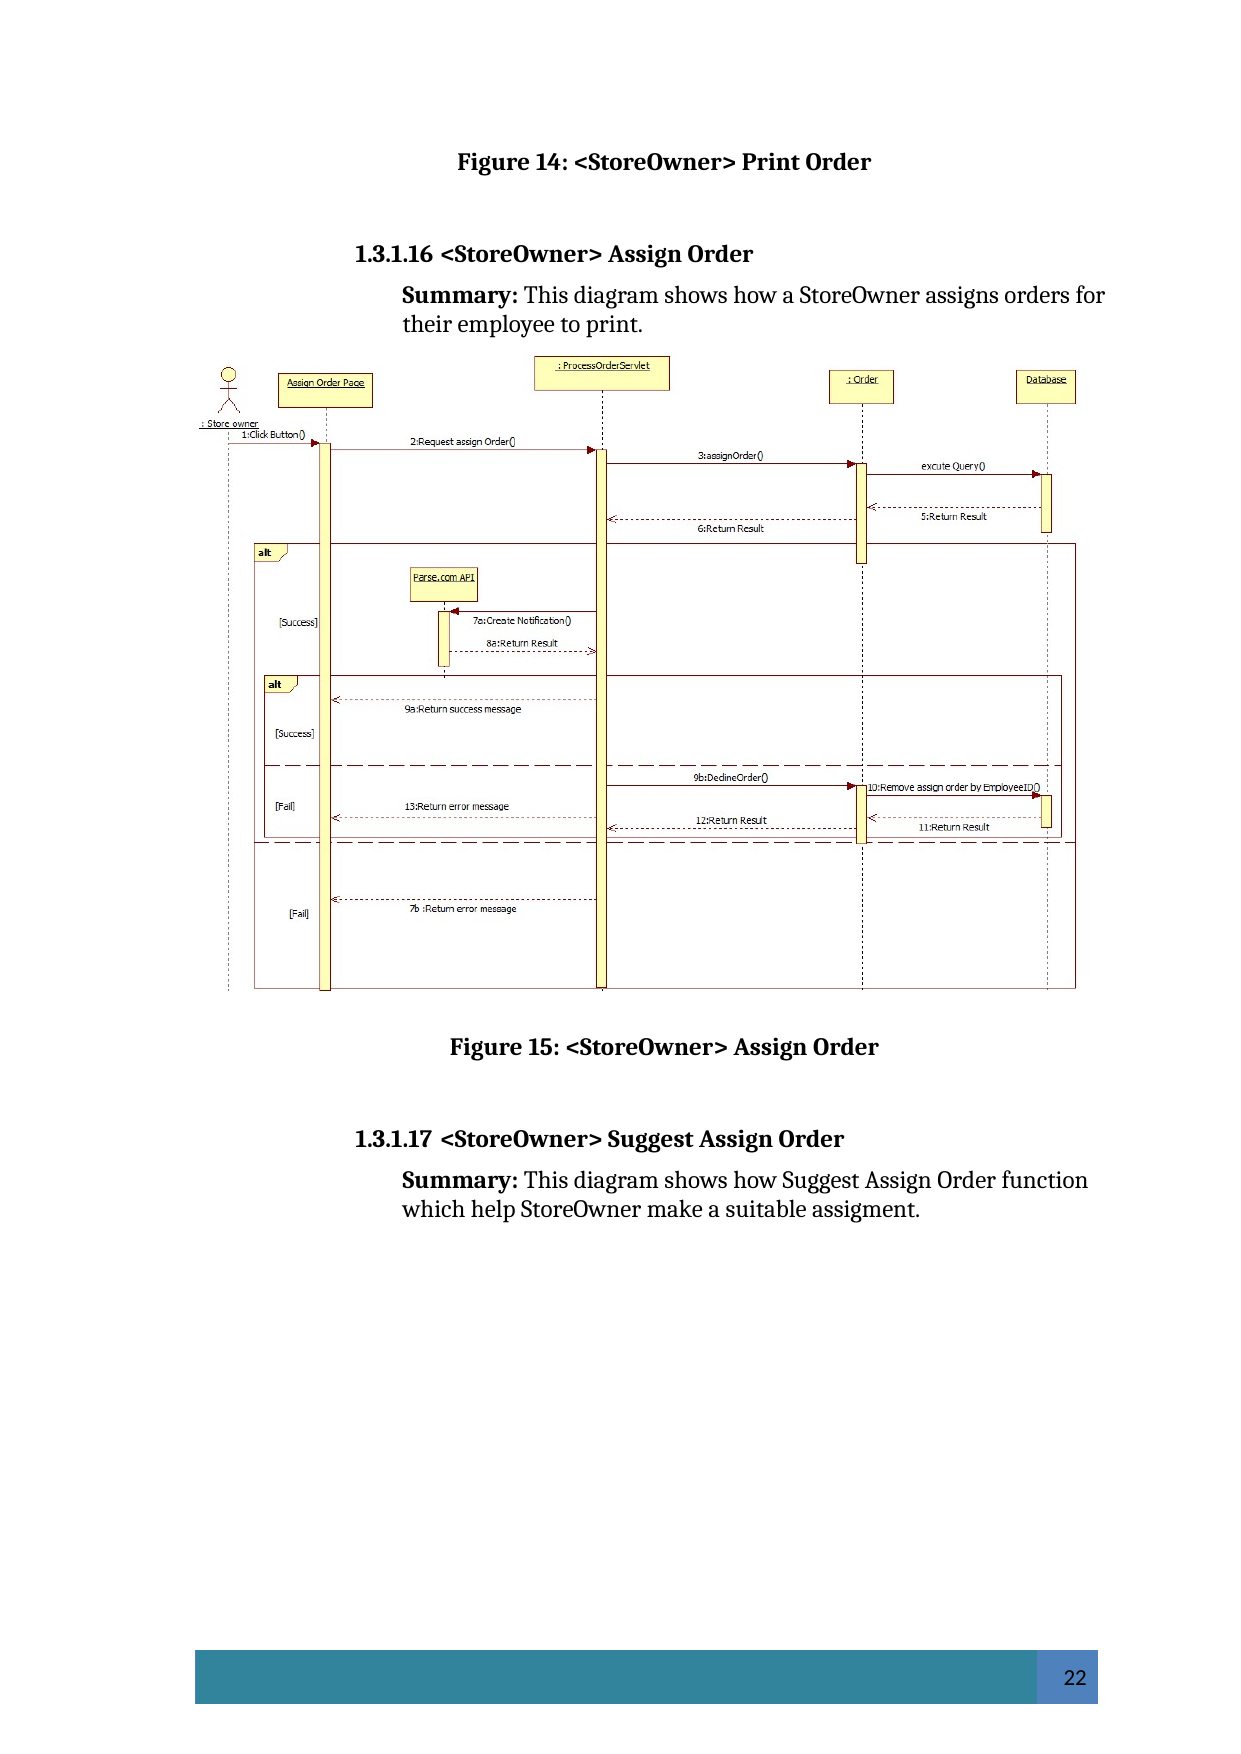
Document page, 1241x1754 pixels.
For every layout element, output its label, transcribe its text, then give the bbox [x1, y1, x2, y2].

subtitle <StoreOwner> Suggest Assign Order [355, 1124, 1151, 1153]
picture [177, 338, 1093, 1008]
subtitle <StoreOwner> Assign Order [355, 240, 1151, 269]
text Summary: This diagram shows how Suggest Assign Order function which help StoreOwner make a suitable assigment. [402, 1166, 1151, 1223]
text Summary: This diagram shows how a StoreOwner assigns orders for their employee to print. [402, 281, 1151, 339]
